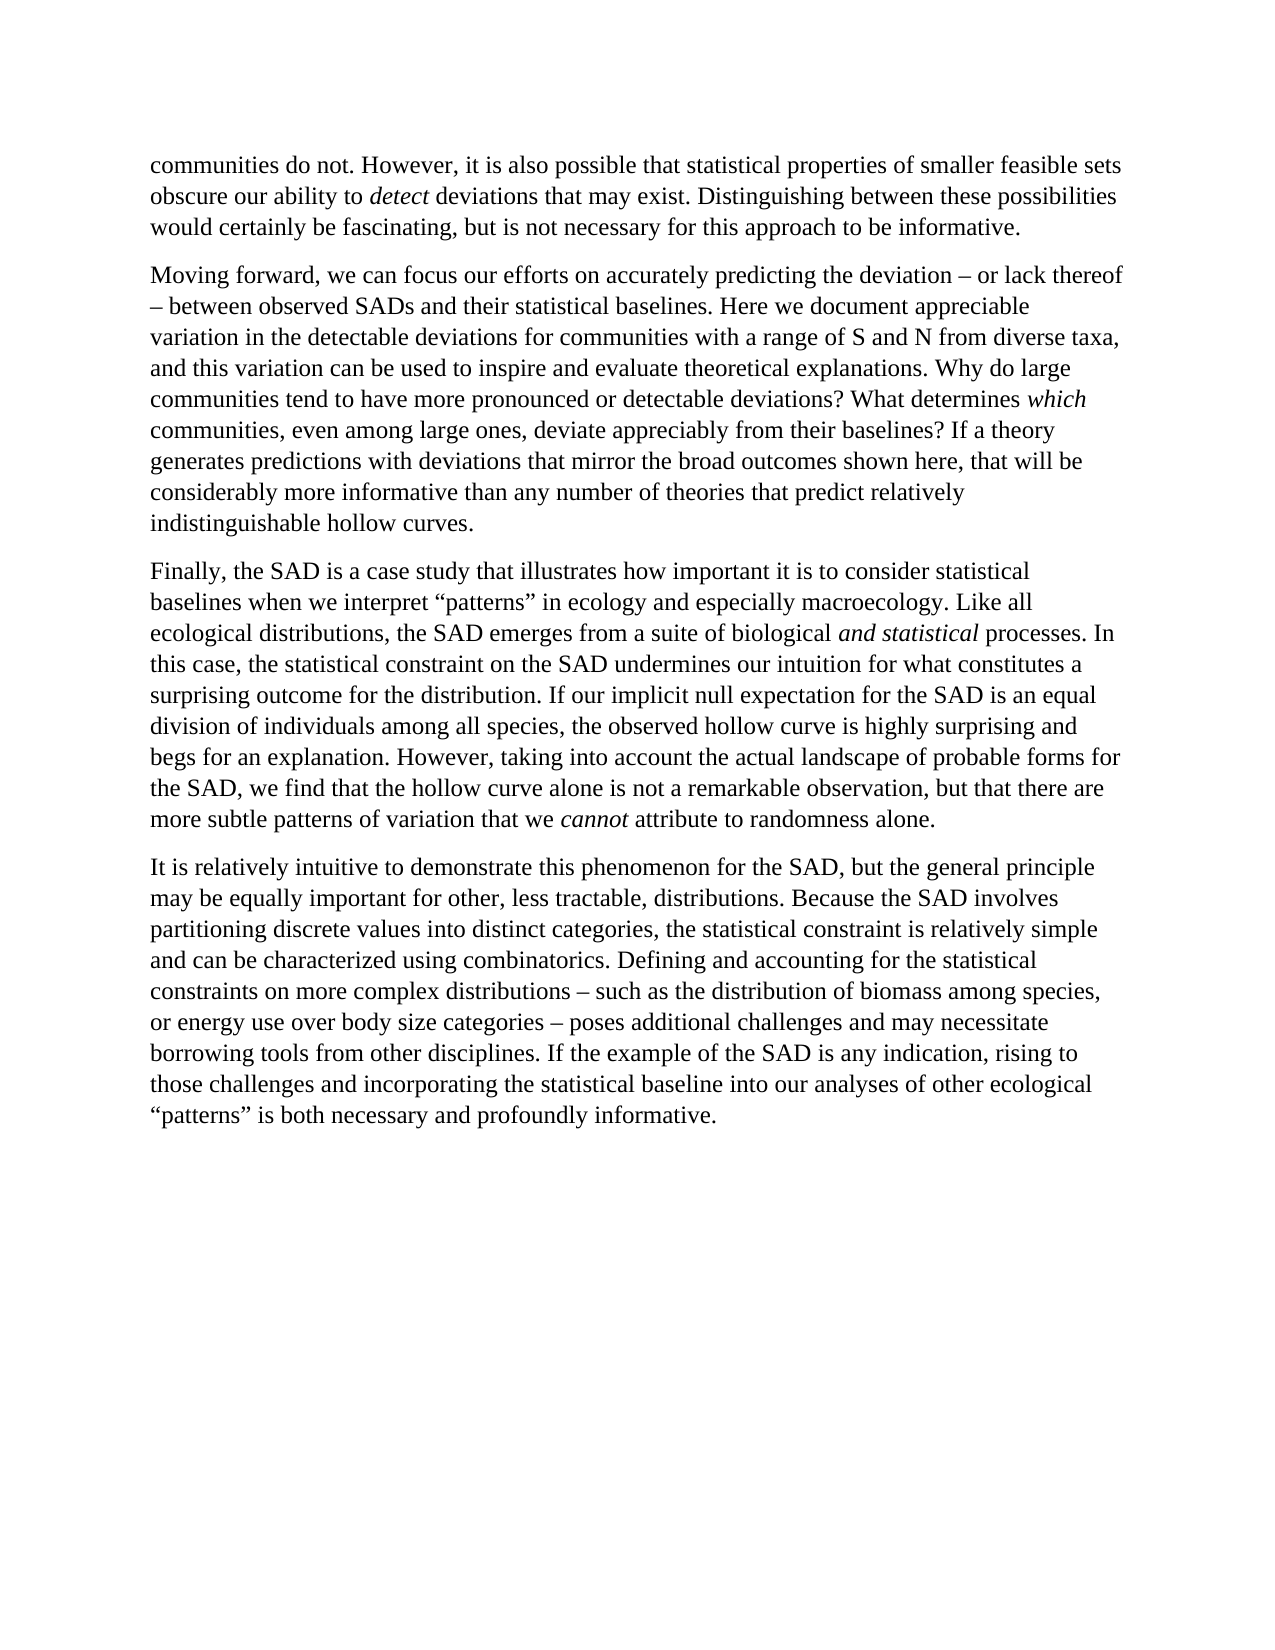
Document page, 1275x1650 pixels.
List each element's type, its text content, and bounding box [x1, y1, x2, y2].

text Moving forward, we can focus our efforts on accurately predicting the deviation – or lack thereof – between observed SADs and their statistical baselines. Here we document appreciable variation in the detectable deviations for communities with a range of S and N from diverse taxa, and this variation can be used to inspire and evaluate theoretical explanations. Why do large communities tend to have more pronounced or detectable deviations? What determines which communities, even among large ones, deviate appreciably from their baselines? If a theory generates predictions with deviations that mirror the broad outcomes shown here, that will be considerably more informative than any number of theories that predict relatively indistinguishable hollow curves. [150, 260, 1125, 537]
text It is relatively intuitive to demonstrate this phenomenon for the SAD, but the general principle may be equally important for other, less tractable, distributions. Because the SAD involves partitioning discrete values into distinct categories, the statistical constraint is relatively simple and can be characterized using combinatorics. Defining and accounting for the statistical constraints on more complex distributions – such as the distribution of biomass among species, or energy use over body size categories – poses additional challenges and may necessitate borrowing tools from other disciplines. If the example of the SAD is any indication, rising to those challenges and incorporating the statistical baseline into our analyses of other ecological “patterns” is both necessary and profoundly informative. [150, 852, 1125, 1129]
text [150, 150, 1125, 241]
text Finally, the SAD is a case study that illustrates how important it is to consider statistical baselines when we interpret “patterns” in ecology and especially macroecology. Like all ecological distributions, the SAD emerges from a suite of biological and statistical processes. In this case, the statistical constraint on the SAD undermines our intuition for what constitutes a surprising outcome for the distribution. If our implicit null expectation for the SAD is an equal division of individuals among all species, the observed hollow curve is highly surprising and begs for an explanation. However, taking into account the actual landscape of probable forms for the SAD, we find that the hollow curve alone is not a remarkable observation, but that there are more subtle patterns of variation that we cannot attribute to randomness alone. [150, 556, 1125, 833]
